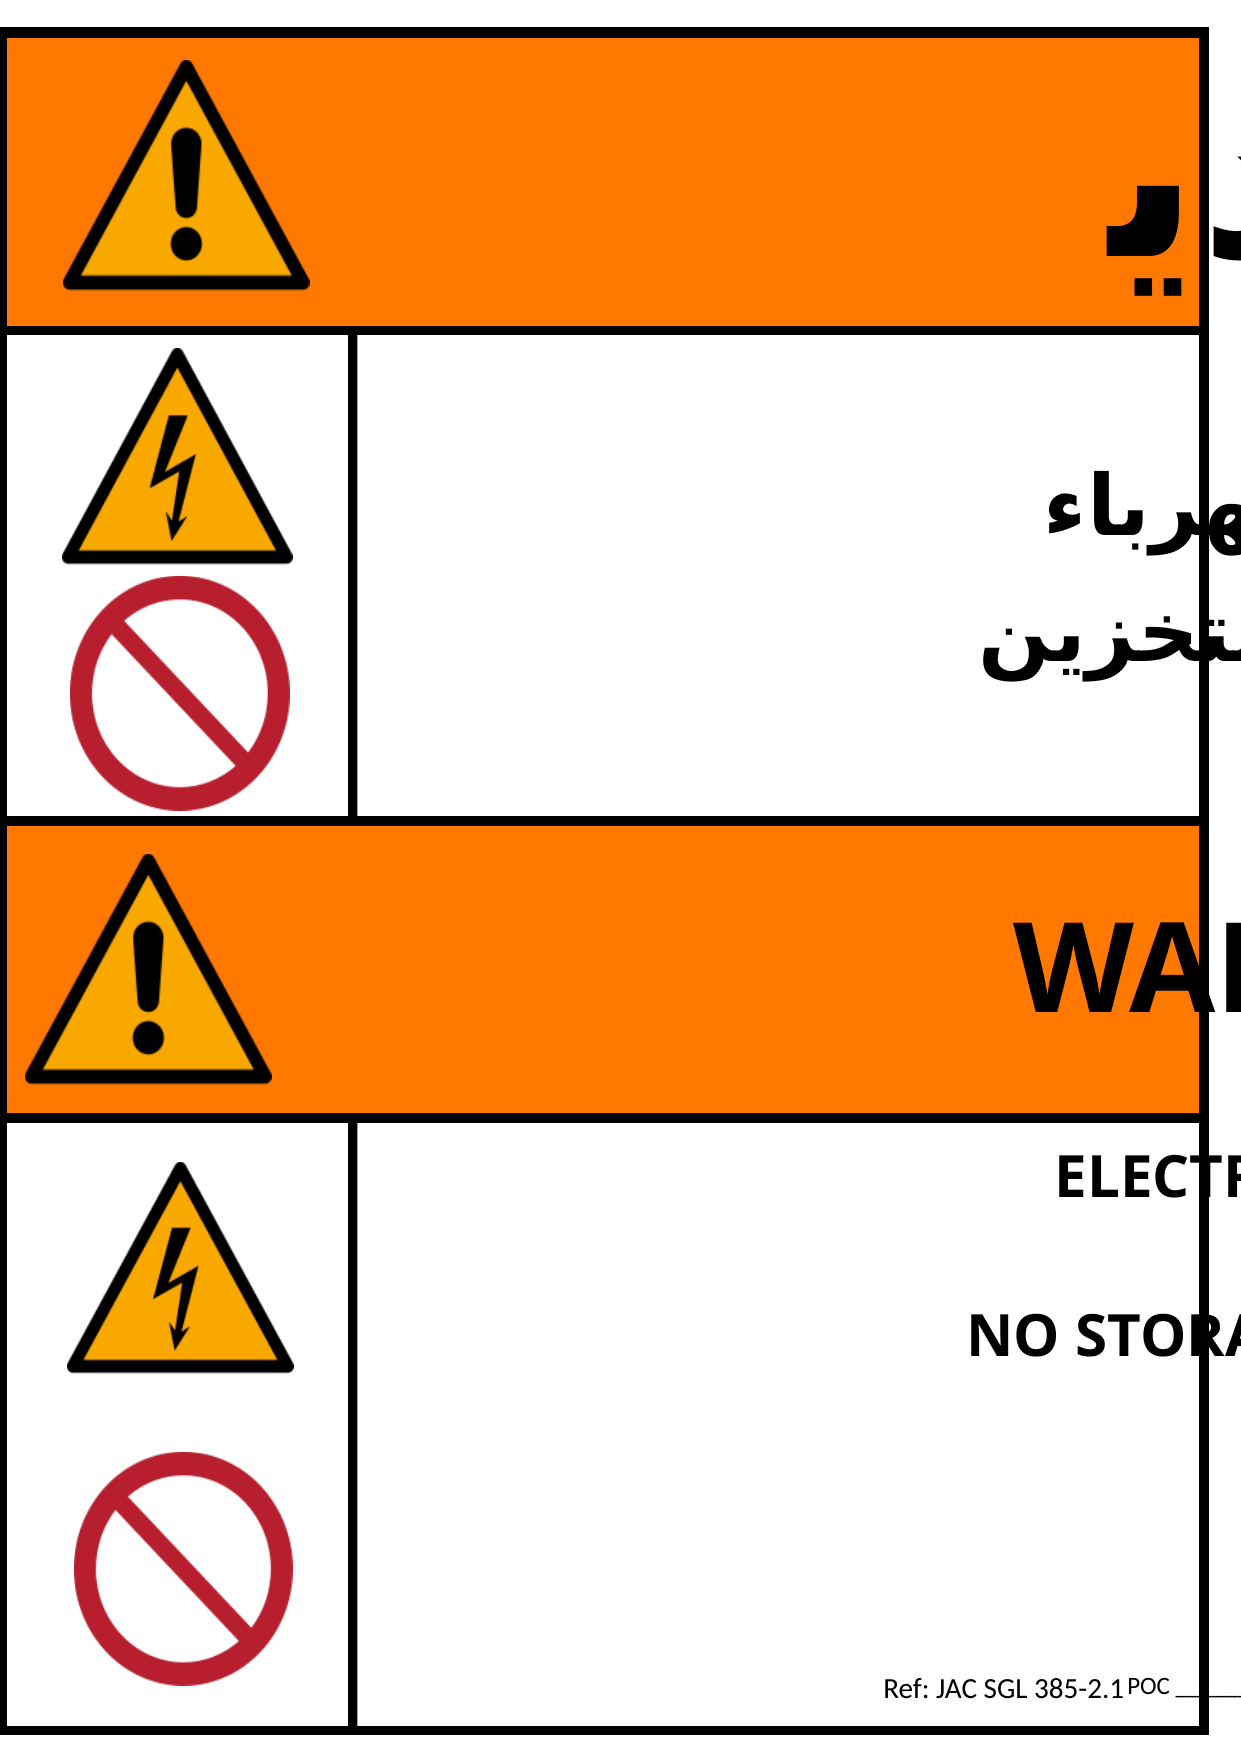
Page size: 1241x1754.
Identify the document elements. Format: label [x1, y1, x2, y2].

picture [70, 576, 290, 811]
picture [25, 854, 272, 1085]
picture [63, 60, 310, 291]
picture [67, 1162, 294, 1374]
picture [74, 1452, 293, 1686]
picture [62, 348, 293, 565]
